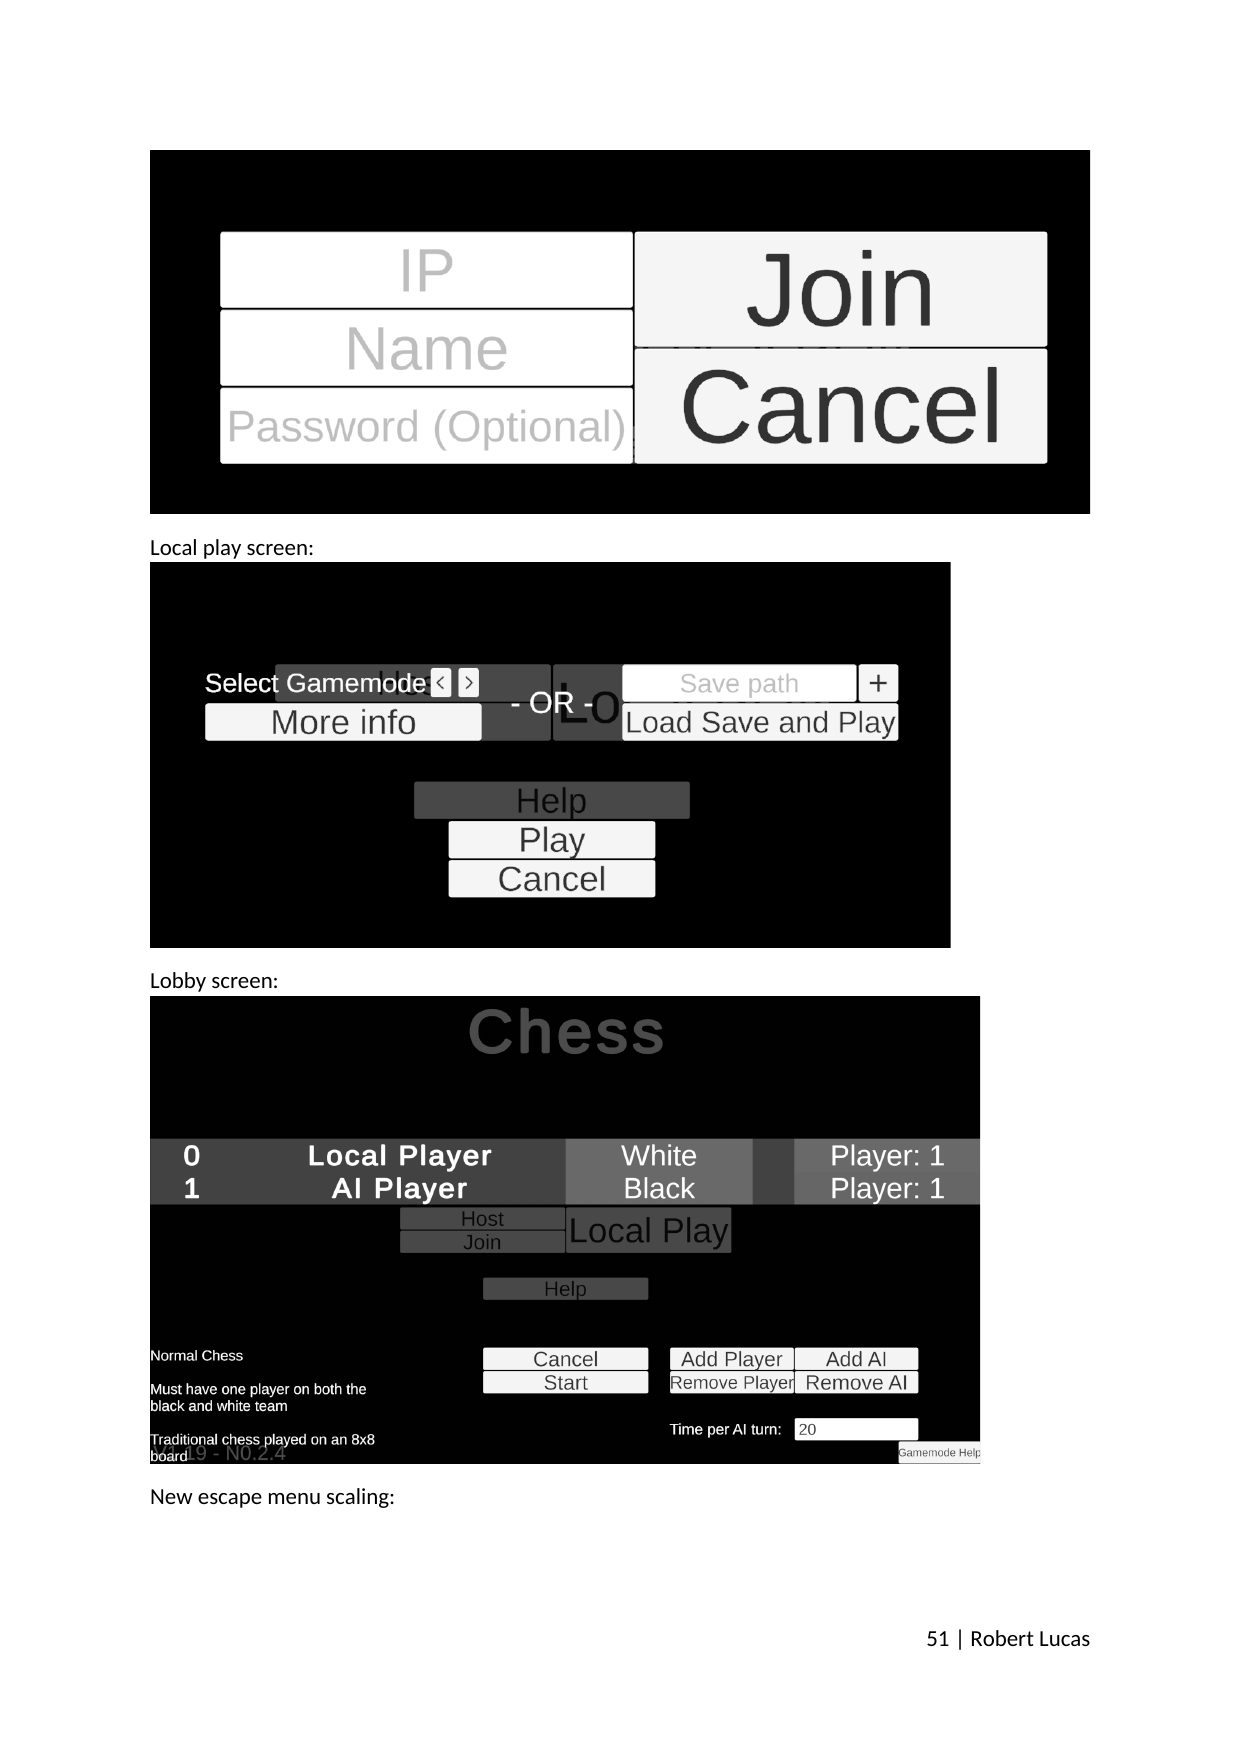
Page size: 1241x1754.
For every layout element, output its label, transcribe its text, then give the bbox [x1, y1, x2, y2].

text Lobby screen: [150, 966, 1090, 994]
text Local play screen: [150, 533, 1090, 561]
picture [150, 996, 981, 1464]
picture [150, 150, 1091, 514]
picture [150, 562, 951, 948]
text New escape menu scaling: [150, 1482, 1090, 1511]
